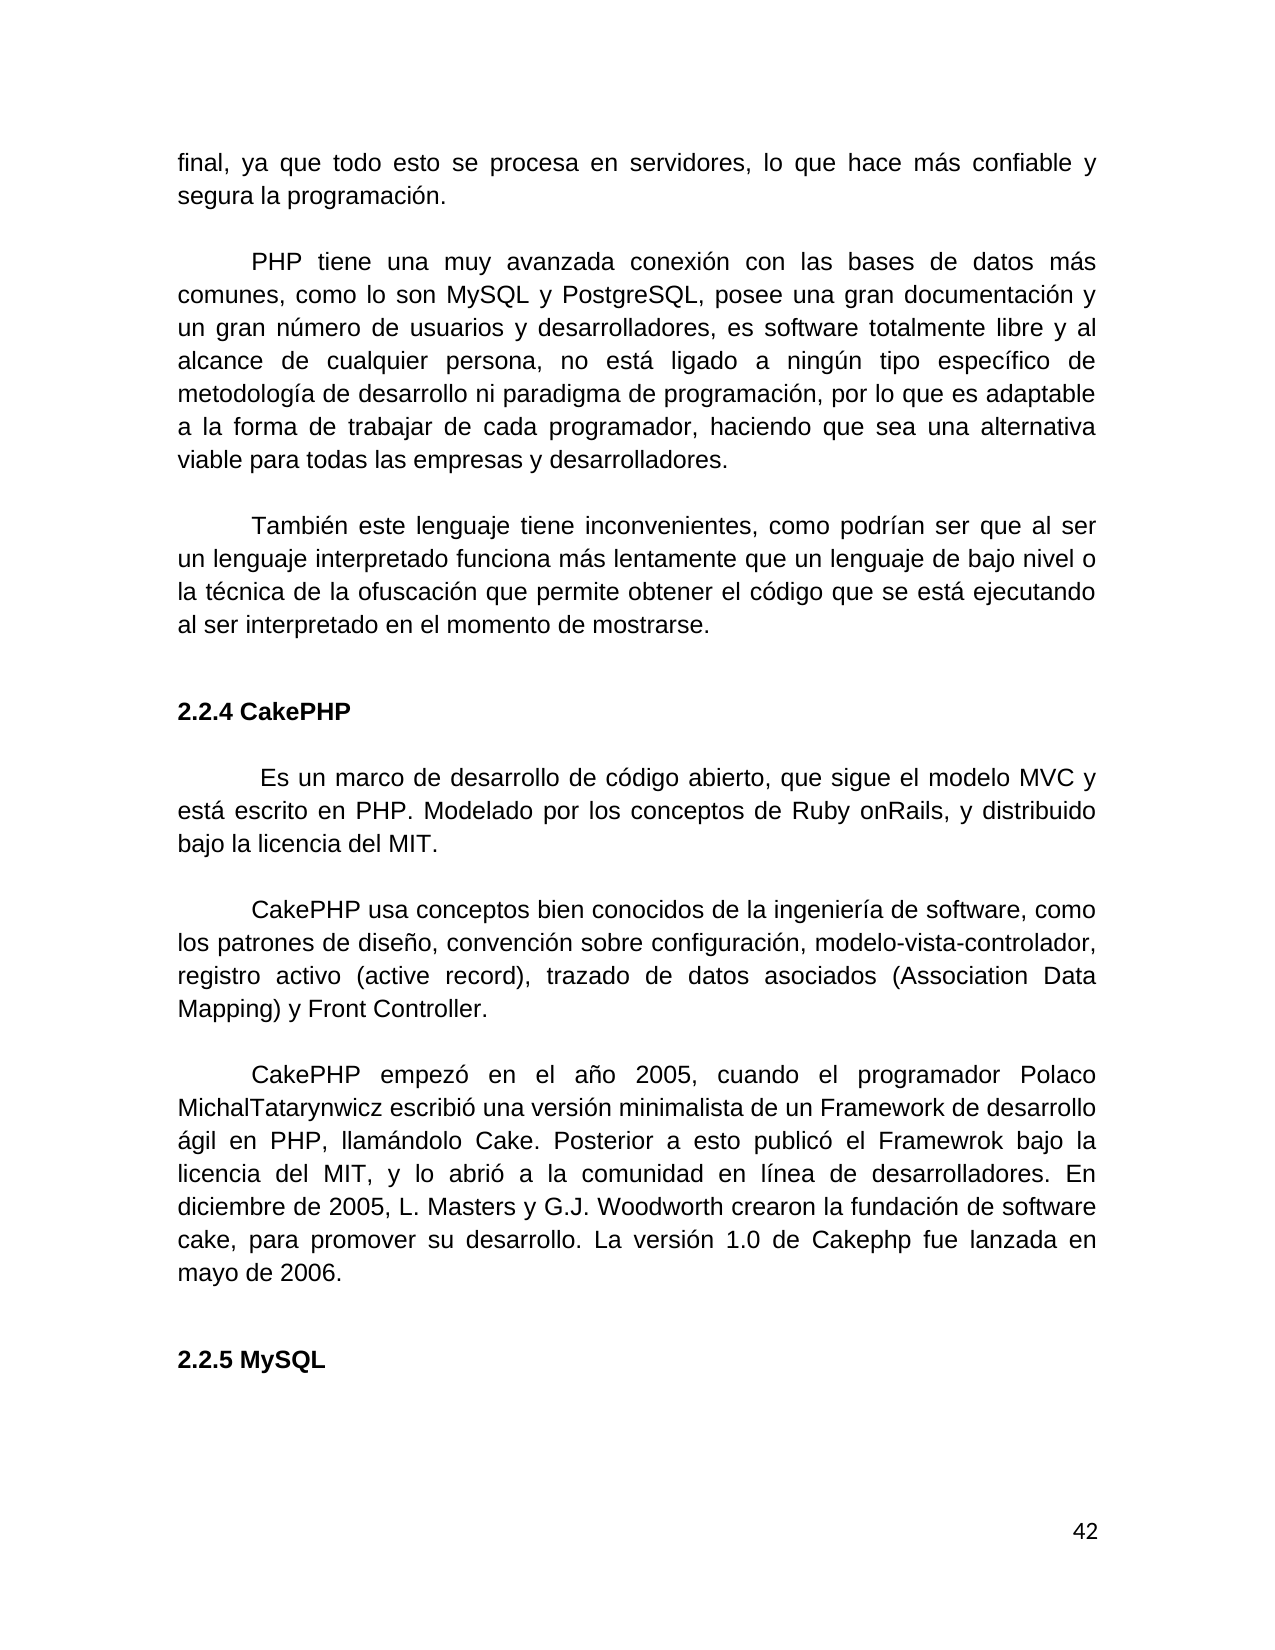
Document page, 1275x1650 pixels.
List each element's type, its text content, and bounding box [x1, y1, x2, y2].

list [177, 148, 1098, 209]
text CakePHP empezó en el año 2005, cuando el programador Polaco MichalTatarynwicz escribió una versión minimalista de un Framework de desarrollo ágil en PHP, llamándolo Cake. Posterior a esto publicó el Framewrok bajo la licencia del MIT, y lo abrió a la comunidad en línea de desarrolladores. En diciembre de 2005, L. Masters y G.J. Woodworth crearon la fundación de software cake, para promover su desarrollo. La versión 1.0 de Cakephp fue lanzada en mayo de 2006. [177, 1060, 1098, 1287]
list También este lenguaje tiene inconvenientes, como podrían ser que al ser un lenguaje interpretado funciona más lentamente que un lenguaje de bajo nivel o la técnica de la ofuscación que permite obtener el código que se está ejecutando al ser interpretado en el momento de mostrarse. [177, 511, 1098, 639]
text Es un marco de desarrollo de código abierto, que sigue el modelo MVC y está escrito en PHP. Modelado por los conceptos de Ruby onRails, y distribuido bajo la licencia del MIT. [177, 763, 1098, 858]
text CakePHP usa conceptos bien conocidos de la ingeniería de software, como los patrones de diseño, convención sobre configuración, modelo-vista-controlador, registro activo (active record), trazado de datos asociados (Association Data Mapping) y Front Controller. [177, 895, 1098, 1023]
subtitle 2.2.4 CakePHP [177, 697, 1098, 726]
list PHP tiene una muy avanzada conexión con las bases de datos más comunes, como lo son MySQL y PostgreSQL, posee una gran documentación y un gran número de usuarios y desarrolladores, es software totalmente libre y al alcance de cualquier persona, no está ligado a ningún tipo específico de metodología de desarrollo ni paradigma de programación, por lo que es adaptable a la forma de trabajar de cada programador, haciendo que sea una alternativa viable para todas las empresas y desarrolladores. [177, 247, 1098, 473]
subtitle 2.2.5 MySQL [177, 1345, 1098, 1374]
